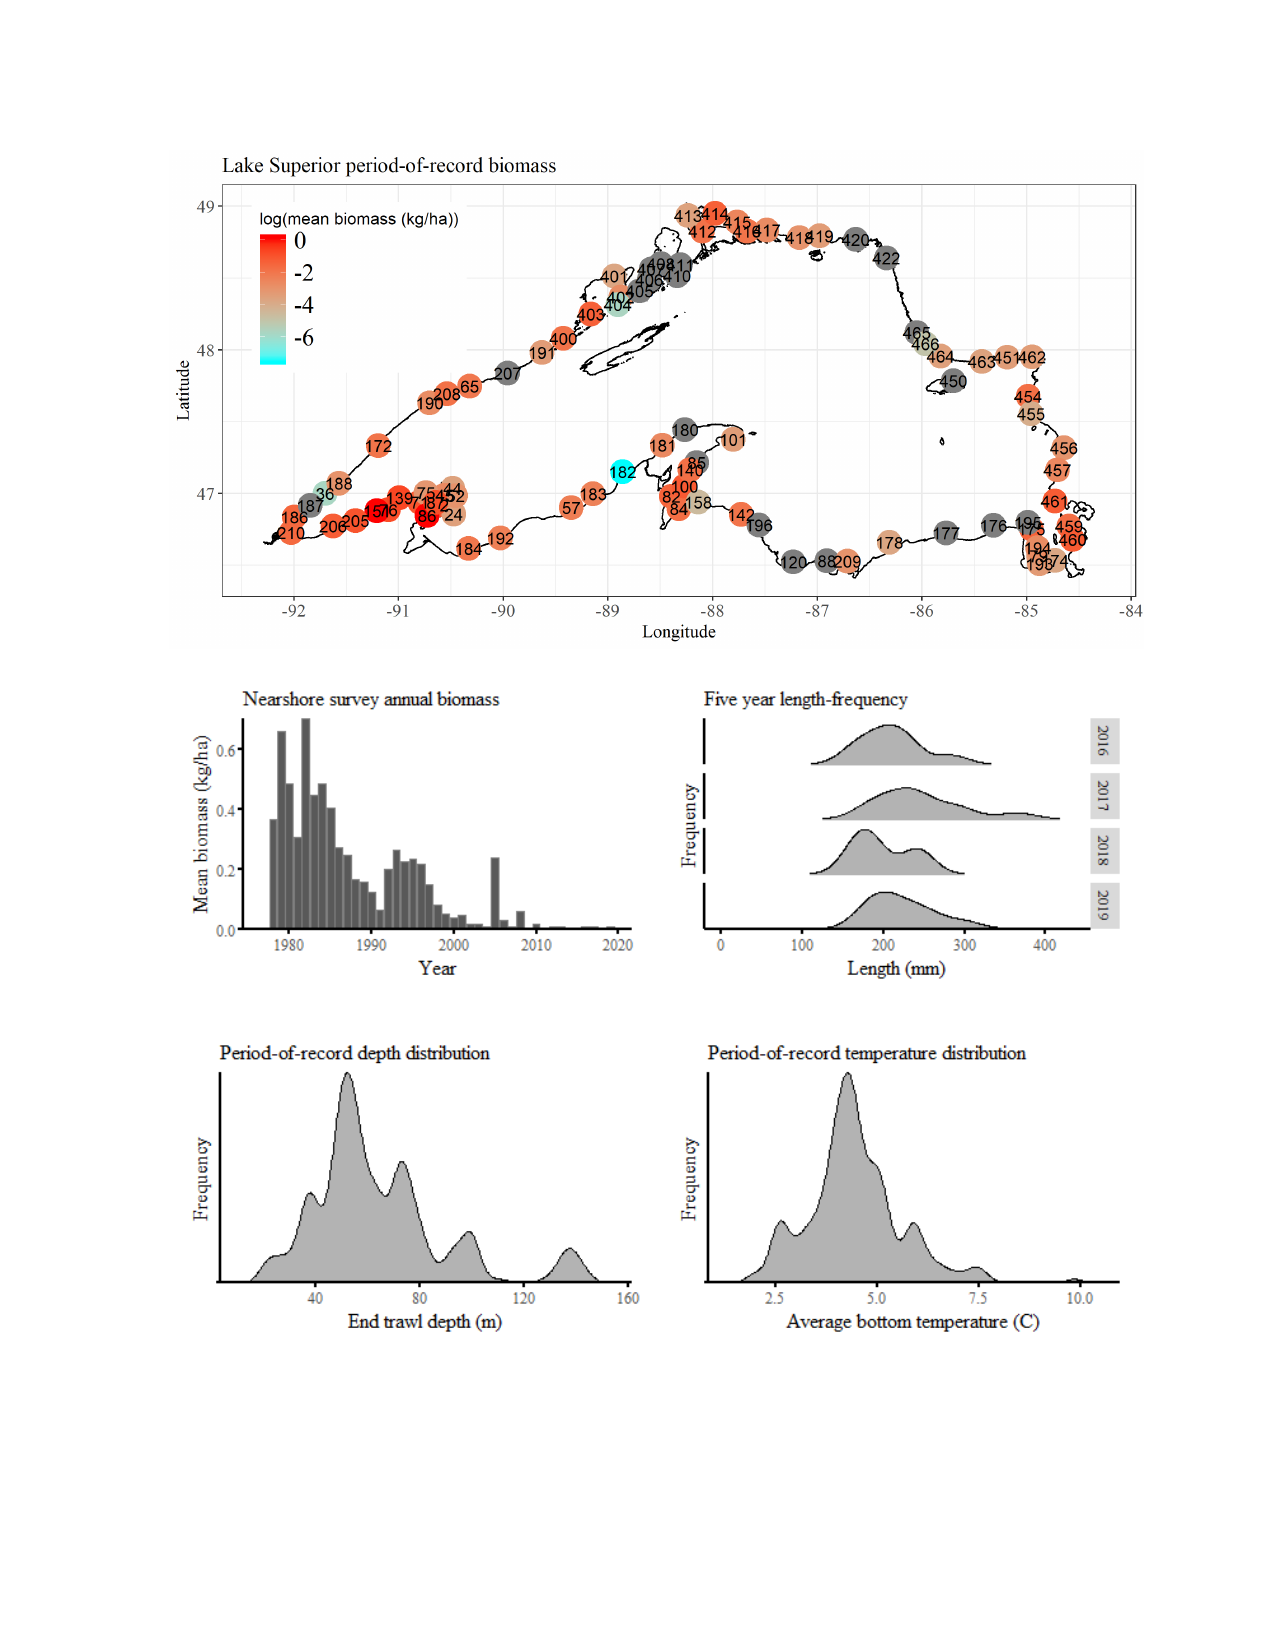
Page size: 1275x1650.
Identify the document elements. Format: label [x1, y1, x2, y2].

picture [168, 1021, 1144, 1356]
picture [168, 667, 1144, 1003]
picture [168, 150, 1144, 649]
